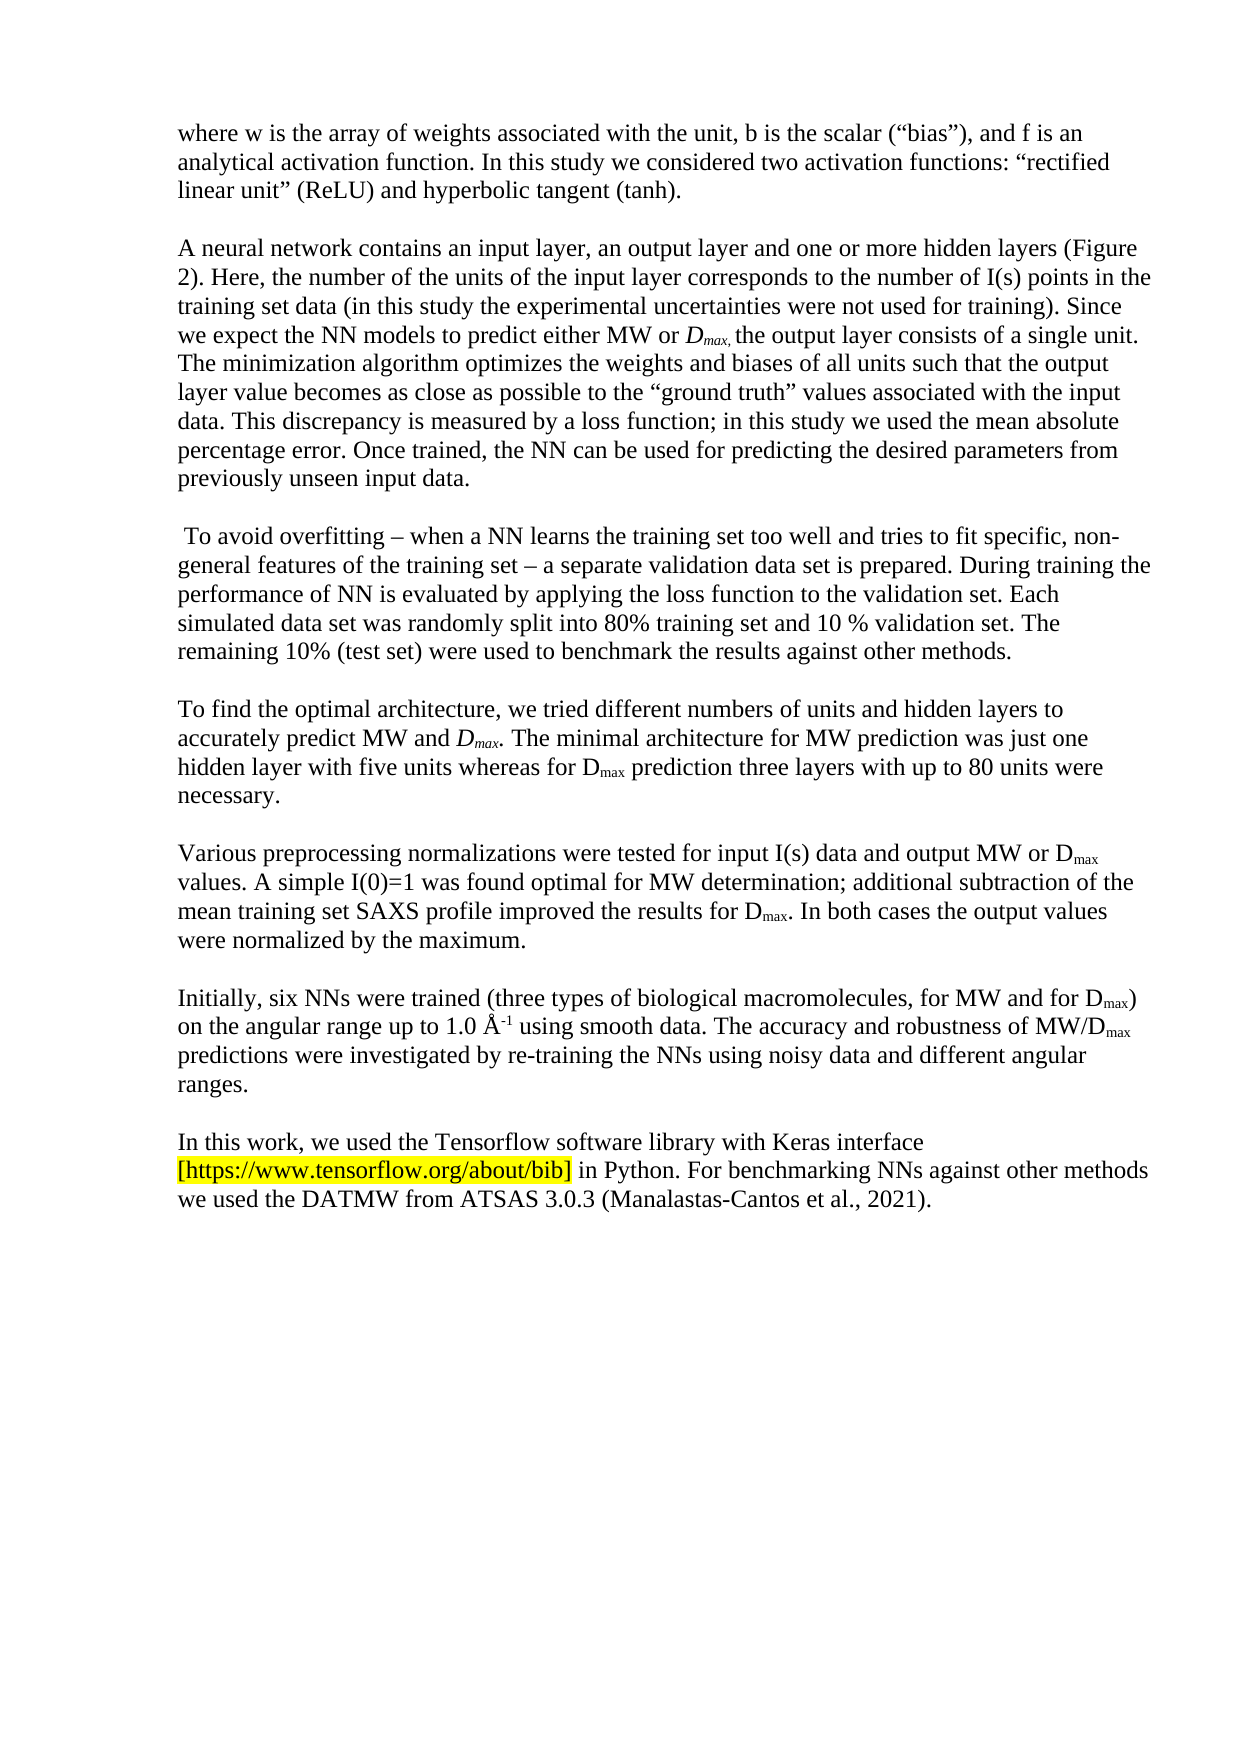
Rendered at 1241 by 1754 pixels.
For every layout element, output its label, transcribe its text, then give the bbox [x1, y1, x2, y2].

text To avoid overfitting – when a NN learns the training set too well and tries to fit specific, non-general features of the training set – a separate validation data set is prepared. During training the performance of NN is evaluated by applying the loss function to the validation set. Each simulated data set was randomly split into 80% training set and 10 % validation set. The remaining 10% (test set) were used to benchmark the results against other methods. [177, 521, 1152, 665]
text where w is the array of weights associated with the unit, b is the scalar (“bias”), and f is an analytical activation function. In this study we considered two activation functions: “rectified linear unit” (ReLU) and hyperbolic tangent (tanh). [177, 118, 1152, 204]
text In this work, we used the Tensorflow software library with Keras interface [https://www.tensorflow.org/about/bib] in Python. For benchmarking NNs against other methods we used the DATMW from ATSAS 3.0.3 (Manalastas-Cantos et al., 2021). [177, 1127, 1152, 1213]
text Initially, six NNs were trained (three types of biological macromolecules, for MW and for Dmax) on the angular range up to 1.0 Å-1 using smooth data. The accuracy and robustness of MW/Dmax predictions were investigated by re-training the NNs using noisy data and different angular ranges. [177, 983, 1152, 1098]
text Various preprocessing normalizations were tested for input I(s) data and output MW or Dmax values. A simple I(0)=1 was found optimal for MW determination; additional subtraction of the mean training set SAXS profile improved the results for Dmax. In both cases the output values were normalized by the maximum. [177, 838, 1152, 953]
text A neural network contains an input layer, an output layer and one or more hidden layers (Figure 2). Here, the number of the units of the input layer corresponds to the number of I(s) points in the training set data (in this study the experimental uncertainties were not used for training). Since we expect the NN models to predict either MW or Dmax, the output layer consists of a single unit. The minimization algorithm optimizes the weights and biases of all units such that the output layer value becomes as close as possible to the “ground truth” values associated with the input data. This discrepancy is measured by a loss function; in this study we used the mean absolute percentage error. Once trained, the NN can be used for predicting the desired parameters from previously unseen input data. [177, 233, 1152, 492]
text To find the optimal architecture, we tried different numbers of units and hidden layers to accurately predict MW and Dmax. The minimal architecture for MW prediction was just one hidden layer with five units whereas for Dmax prediction three layers with up to 80 units were necessary. [177, 694, 1152, 809]
